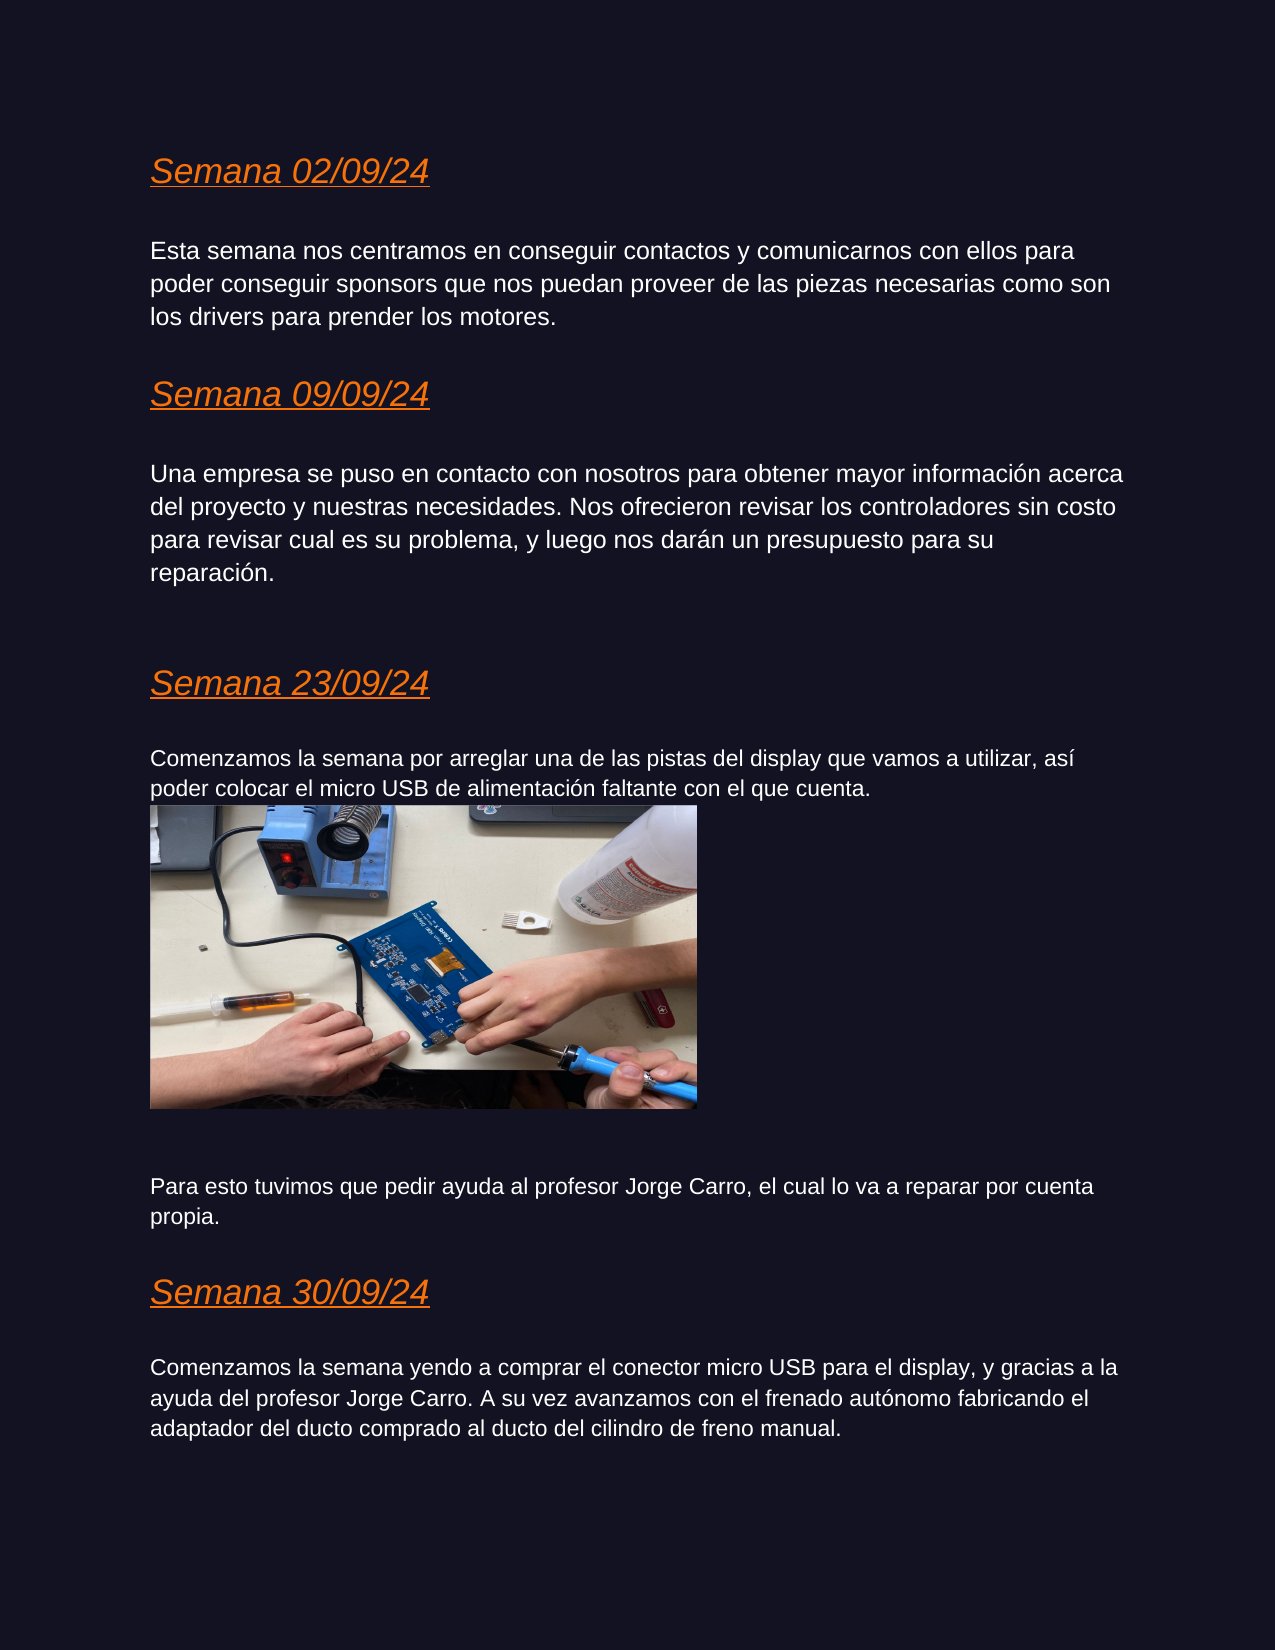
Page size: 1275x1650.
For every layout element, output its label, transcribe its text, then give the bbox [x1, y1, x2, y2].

text Comenzamos la semana yendo a comprar el conector micro USB para el display, y gracias a la ayuda del profesor Jorge Carro. A su vez avanzamos con el frenado autónomo fabricando el adaptador del ducto comprado al ducto del cilindro de freno manual. [150, 1354, 1125, 1441]
picture [151, 806, 697, 1109]
text Esta semana nos centramos en conseguir contactos y comunicarnos con ellos para poder conseguir sponsors que nos puedan proveer de las piezas necesarias como son los drivers para prender los motores. [150, 236, 1125, 331]
text Comenzamos la semana por arreglar una de las pistas del display que vamos a utilizar, así poder colocar el micro USB de alimentación faltante con el que cuenta. [150, 745, 1125, 802]
text Para esto tuvimos que pedir ayuda al profesor Jorge Carro, el cual lo va a reparar por cuenta propia. [150, 1173, 1125, 1229]
subtitle Semana 09/09/24 [150, 373, 1125, 413]
subtitle Semana 02/09/24 [150, 150, 1125, 191]
subtitle Semana 30/09/24 [150, 1271, 1125, 1312]
subtitle Semana 23/09/24 [150, 662, 1125, 702]
text Una empresa se puso en contacto con nosotros para obtener mayor información acerca del proyecto y nuestras necesidades. Nos ofrecieron revisar los controladores sin costo para revisar cual es su problema, y luego nos darán un presupuesto para su reparación. [150, 459, 1125, 587]
